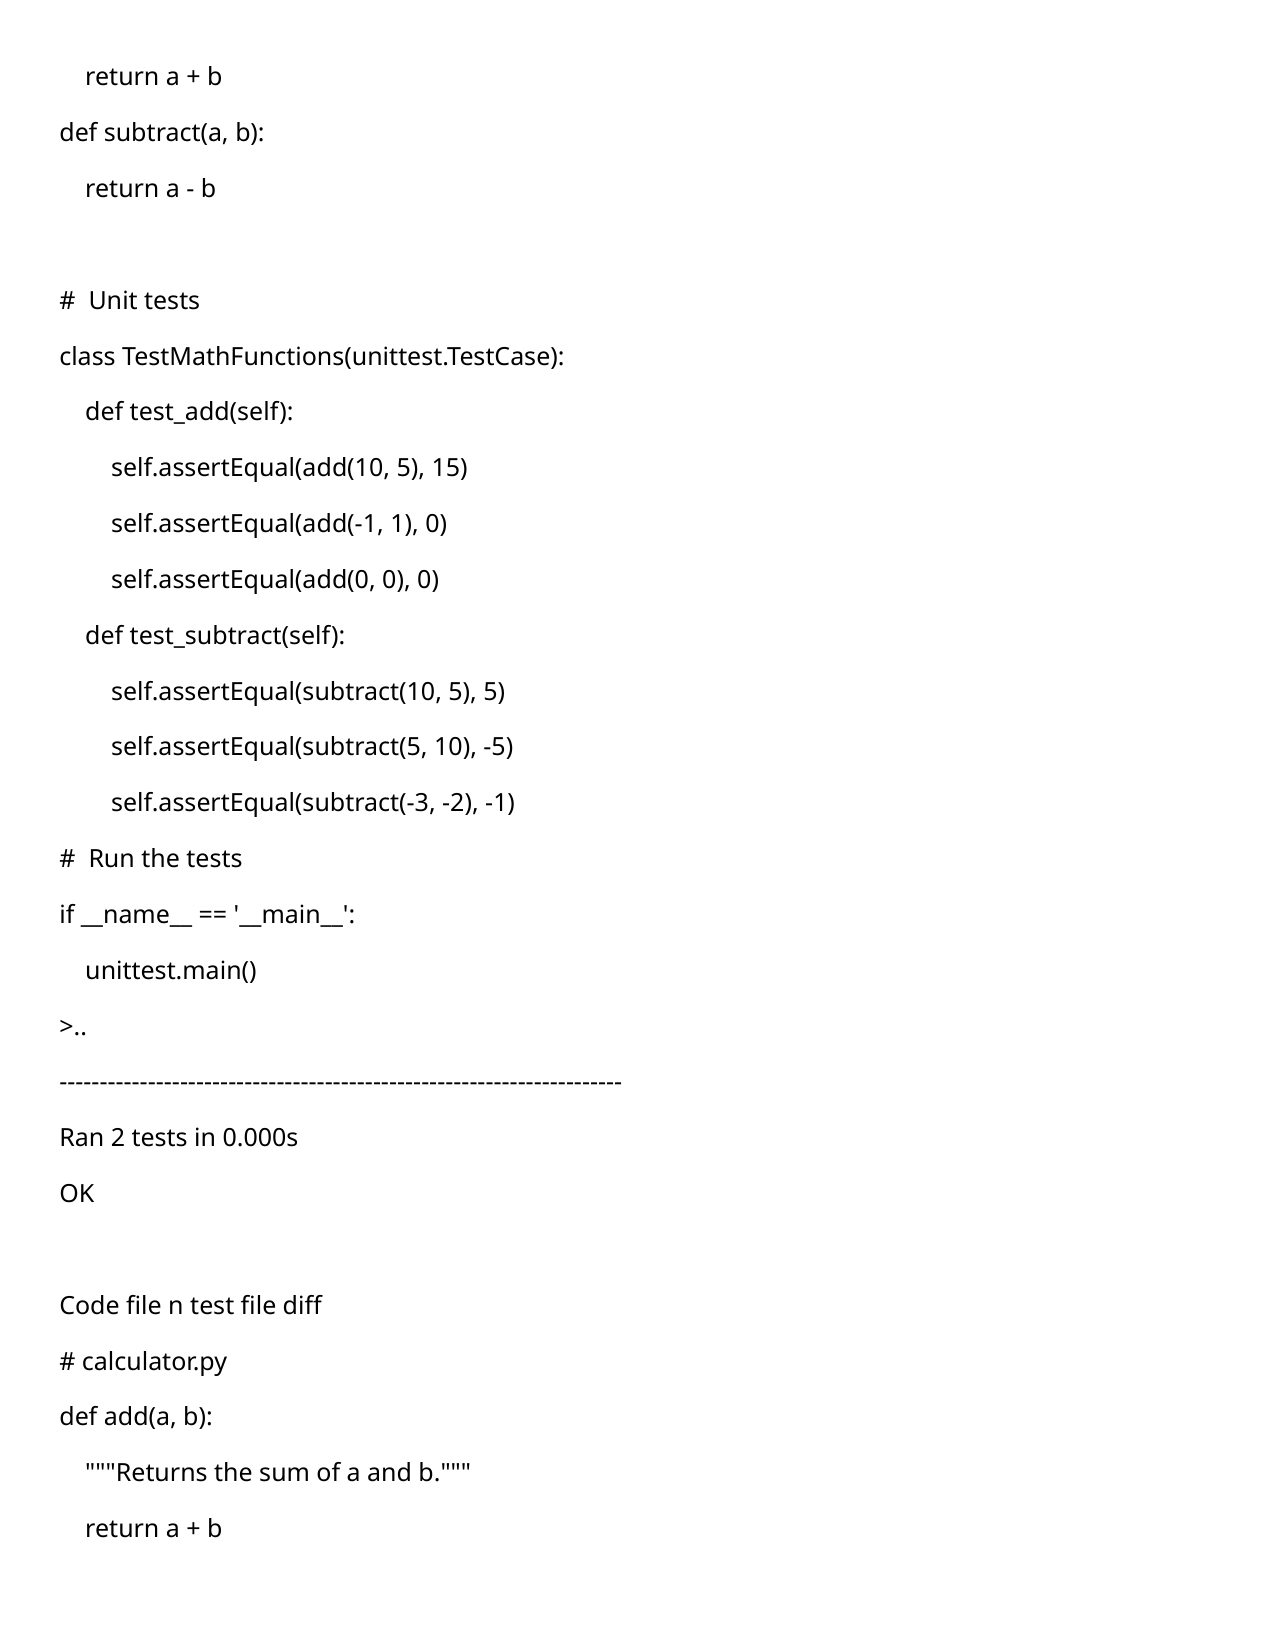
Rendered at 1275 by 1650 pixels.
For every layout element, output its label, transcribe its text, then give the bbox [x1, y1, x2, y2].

text # calculator.py [59, 1343, 1216, 1377]
text return a - b [59, 171, 1216, 205]
text return a + b [59, 1511, 1216, 1545]
text unittest.main() [59, 952, 1216, 986]
text self.assertEqual(add(10, 5), 15) [59, 450, 1216, 484]
text self.assertEqual(subtract(-3, -2), -1) [59, 785, 1216, 819]
text >.. [59, 1008, 1216, 1042]
text def add(a, b): [59, 1399, 1216, 1433]
text def subtract(a, b): [59, 115, 1216, 149]
text def test_subtract(self): [59, 617, 1216, 651]
text # Unit tests [59, 282, 1216, 316]
text Code file n test file diff [59, 1287, 1216, 1321]
text Ran 2 tests in 0.000s [59, 1120, 1216, 1154]
text self.assertEqual(add(-1, 1), 0) [59, 506, 1216, 540]
text """Returns the sum of a and b.""" [59, 1455, 1216, 1489]
text return a + b [59, 59, 1216, 93]
text OK [59, 1176, 1216, 1210]
text self.assertEqual(subtract(5, 10), -5) [59, 729, 1216, 763]
text self.assertEqual(subtract(10, 5), 5) [59, 673, 1216, 707]
text ---------------------------------------------------------------------- [59, 1064, 1216, 1098]
text if __name__ == '__main__': [59, 897, 1216, 931]
text def test_add(self): [59, 394, 1216, 428]
text class TestMathFunctions(unittest.TestCase): [59, 338, 1216, 372]
text # Run the tests [59, 841, 1216, 875]
text self.assertEqual(add(0, 0), 0) [59, 562, 1216, 596]
